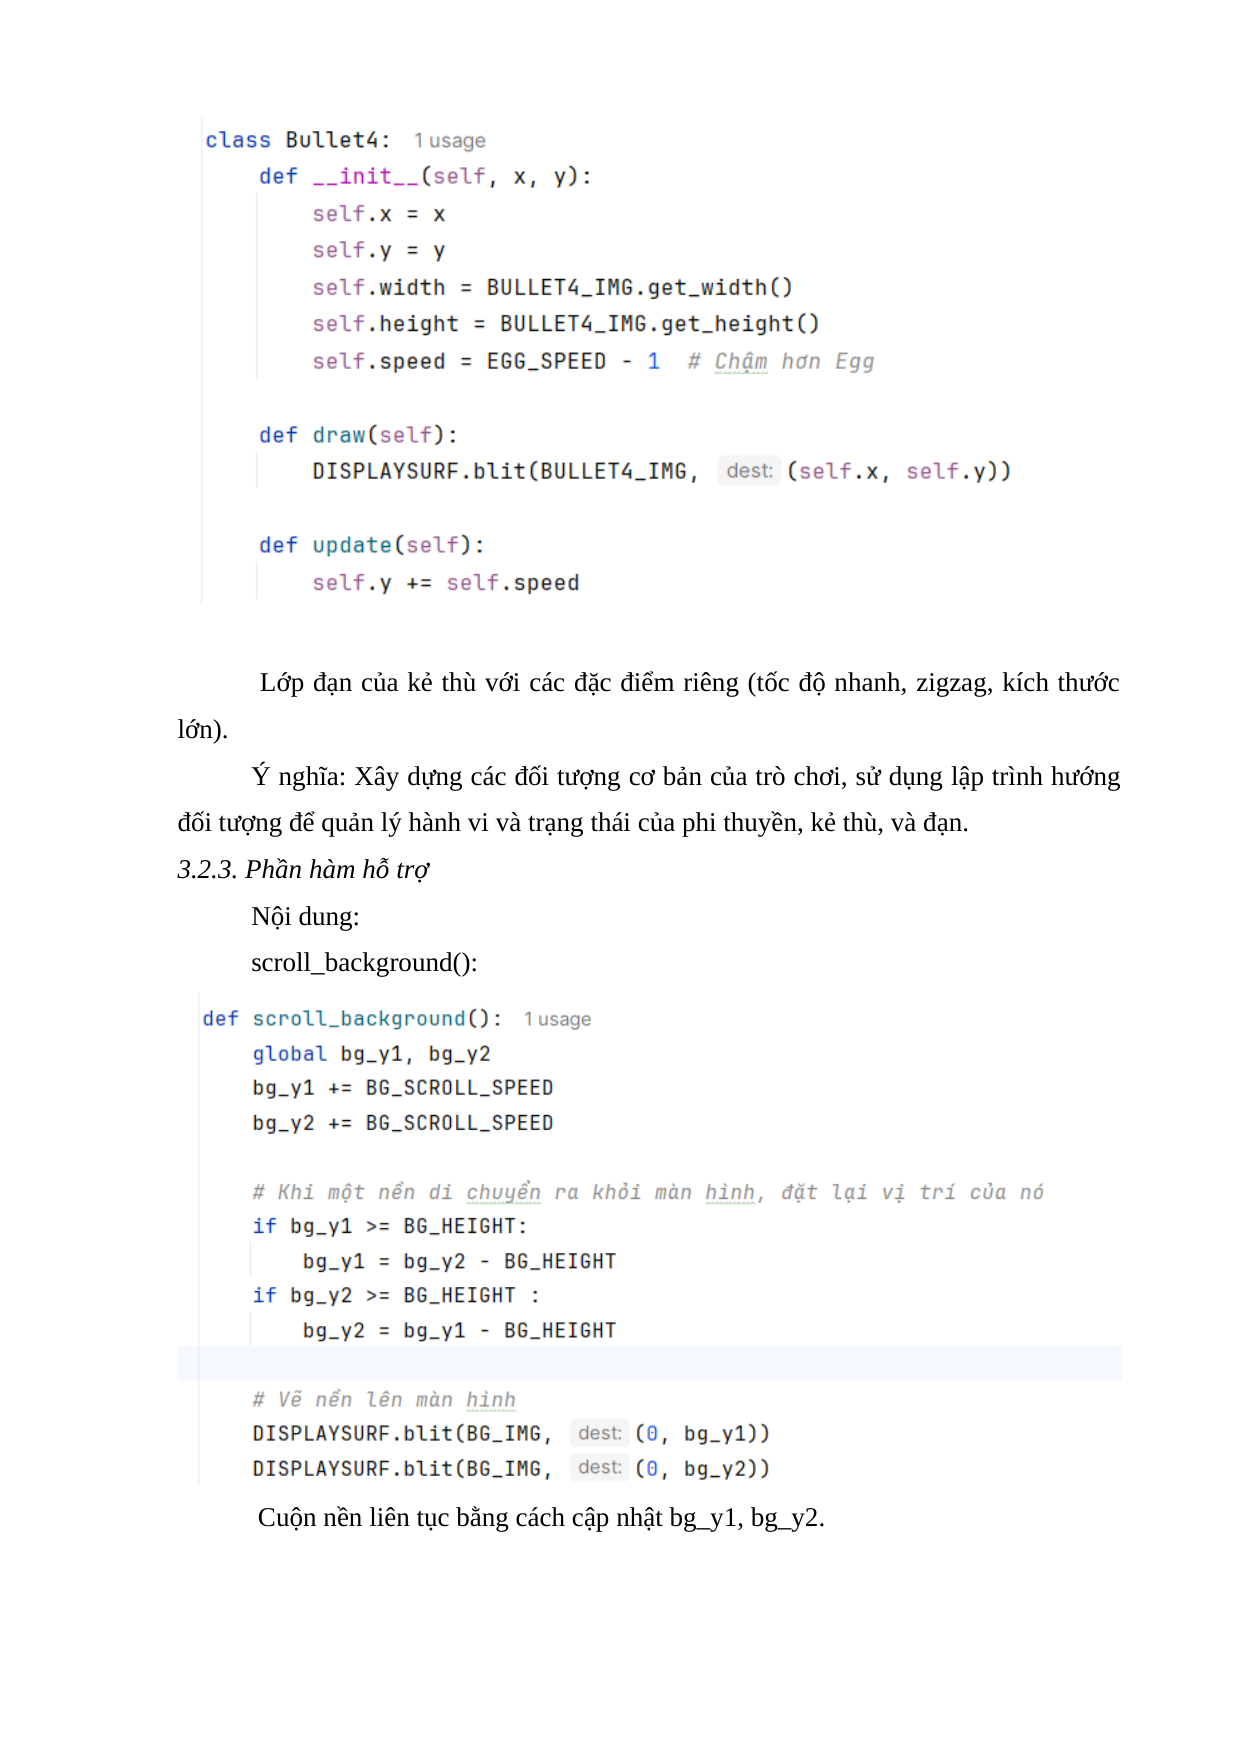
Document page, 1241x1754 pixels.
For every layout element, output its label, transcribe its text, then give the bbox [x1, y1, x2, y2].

picture [177, 993, 1123, 1486]
text Ý nghĩa: Xây dựng các đối tượng cơ bản của trò chơi, sử dụng lập trình hướng đối tượng để quản lý hành vi và trạng thái của phi thuyền, kẻ thù, và đạn. [177, 760, 1122, 838]
text Cuộn nền liên tục bằng cách cập nhật bg_y1, bg_y2. [177, 1501, 1122, 1532]
picture [177, 118, 1039, 605]
text scroll_background(): [177, 947, 1122, 978]
text Nội dung: [177, 900, 1122, 931]
text 3.2.3. Phần hàm hỗ trợ [177, 853, 1122, 884]
text Lớp đạn của kẻ thù với các đặc điểm riêng (tốc độ nhanh, zigzag, kích thước lớn). [177, 667, 1122, 744]
